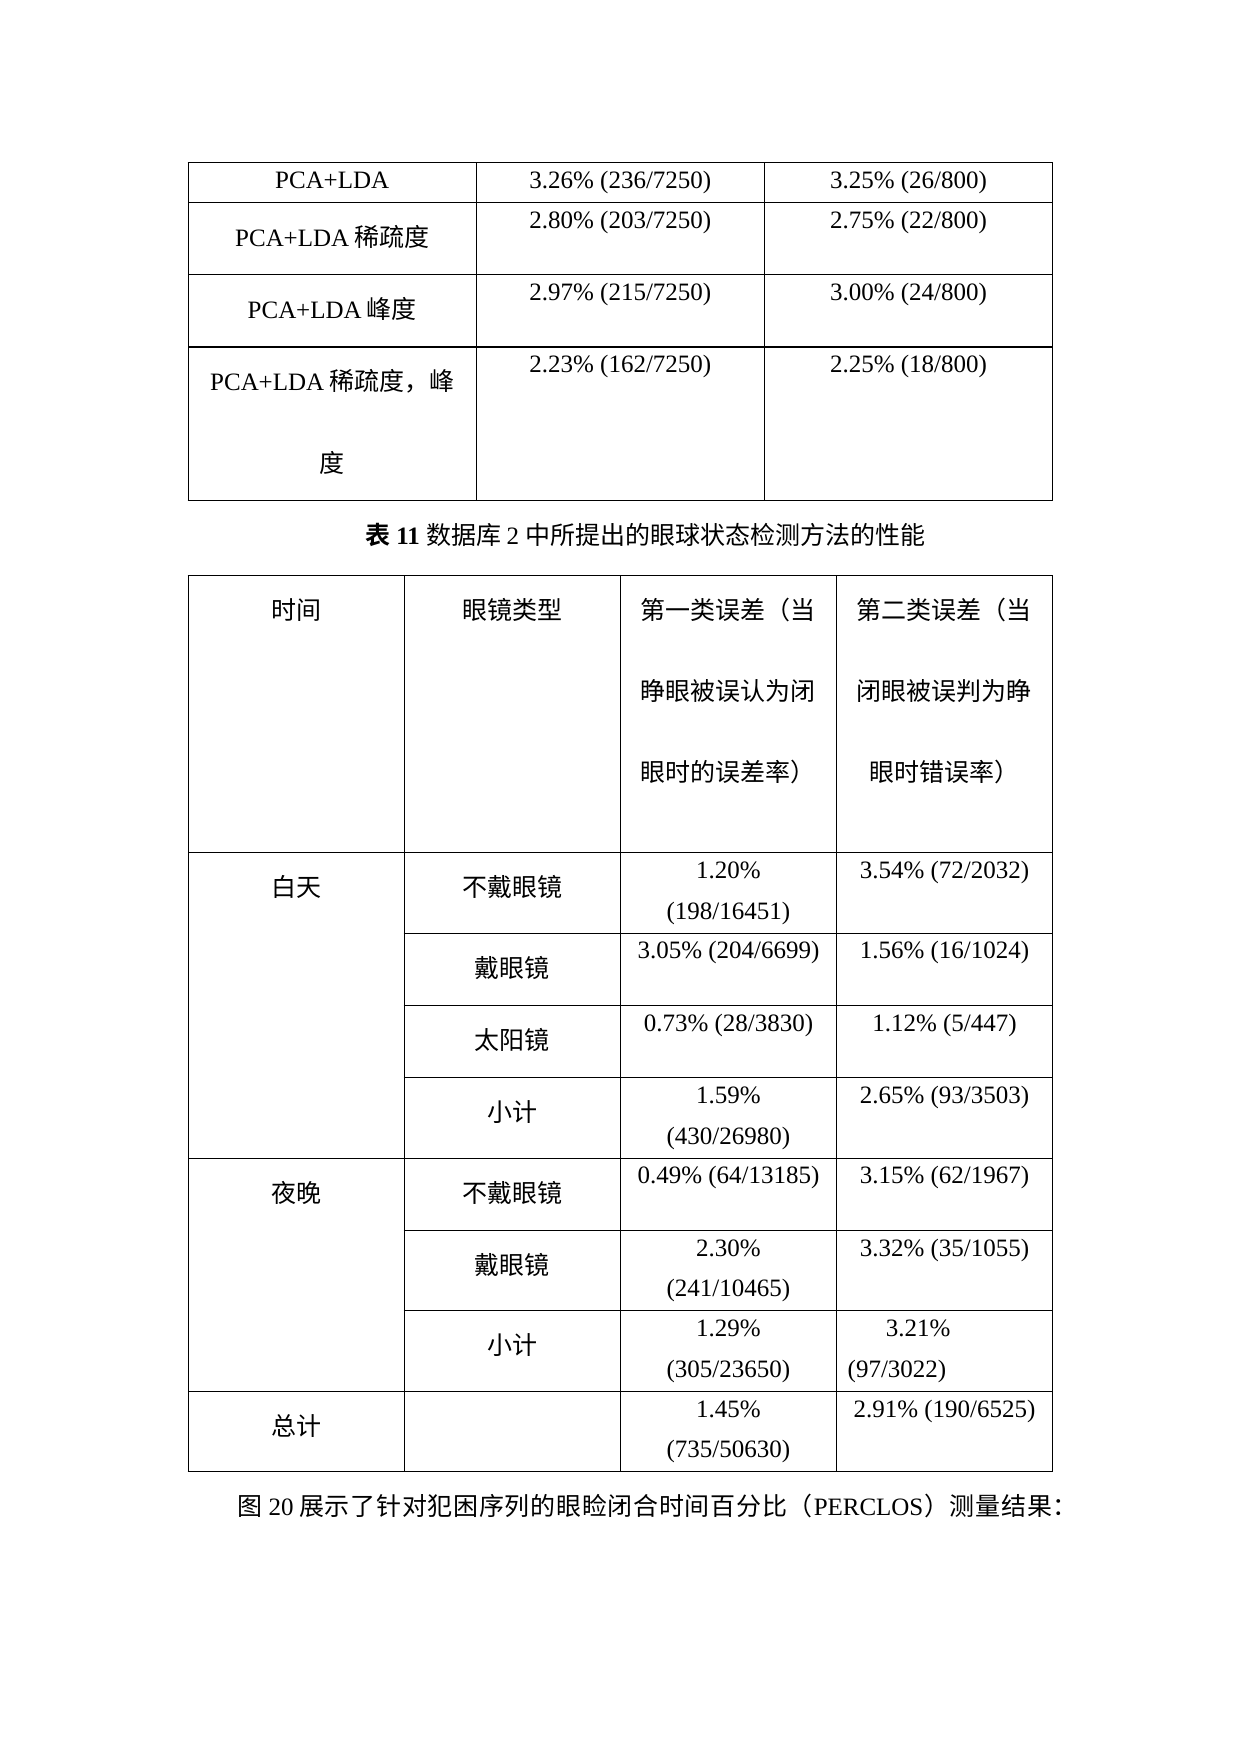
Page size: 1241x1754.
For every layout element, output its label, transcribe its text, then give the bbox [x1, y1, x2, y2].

table_cell 小计 [405, 1078, 620, 1158]
table_cell 3.54% (72/2032) [837, 853, 1052, 933]
table_header 第一类误差（当睁眼被误认为闭眼时的误差率） [621, 576, 836, 852]
text 表 11 数据库 2 中所提出的眼球状态检测方法的性能 [187, 501, 1053, 566]
table_header 眼镜类型 [405, 576, 620, 852]
table_cell 2.25% (18/800) [765, 348, 1052, 500]
table_cell PCA+LDA稀疏度，峰度 [189, 348, 476, 500]
table_cell 2.75% (22/800) [765, 203, 1052, 274]
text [187, 1472, 1053, 1537]
table_cell 1.20% (198/16451) [621, 853, 836, 933]
table_cell [405, 1392, 620, 1471]
table_cell 1.45% (735/50630) [621, 1392, 836, 1471]
table_cell 戴眼镜 [405, 934, 620, 1005]
table_cell 3.21% (97/3022) [837, 1311, 1052, 1391]
table_cell 1.56% (16/1024) [837, 934, 1052, 1005]
table_cell 小计 [405, 1311, 620, 1391]
table_cell 总计 [189, 1392, 404, 1471]
table_cell 不戴眼镜 [405, 1159, 620, 1230]
table_cell PCA+LDA [189, 163, 476, 202]
table_cell 白天 [189, 853, 404, 1158]
table_cell 不戴眼镜 [405, 853, 620, 933]
table_cell 戴眼镜 [405, 1231, 620, 1310]
table_cell 2.91% (190/6525) [837, 1392, 1052, 1471]
table_header 第二类误差（当闭眼被误判为睁眼时错误率） [837, 576, 1052, 852]
table_cell 3.15% (62/1967) [837, 1159, 1052, 1230]
table_cell 2.80% (203/7250) [477, 203, 764, 274]
table_cell 3.00% (24/800) [765, 275, 1052, 346]
table_cell 3.05% (204/6699) [621, 934, 836, 1005]
table_cell 0.49% (64/13185) [621, 1159, 836, 1230]
table_cell 0.73% (28/3830) [621, 1006, 836, 1077]
table_cell 1.12% (5/447) [837, 1006, 1052, 1077]
table_cell 太阳镜 [405, 1006, 620, 1077]
table_cell 2.97% (215/7250) [477, 275, 764, 346]
table_cell 2.23% (162/7250) [477, 348, 764, 500]
table_cell 1.29% (305/23650) [621, 1311, 836, 1391]
table_cell 2.65% (93/3503) [837, 1078, 1052, 1158]
table_cell 3.32% (35/1055) [837, 1231, 1052, 1310]
table_cell 3.26% (236/7250) [477, 163, 764, 202]
table_cell PCA+LDA峰度 [189, 275, 476, 346]
table_cell 1.59% (430/26980) [621, 1078, 836, 1158]
table_header 时间 [189, 576, 404, 852]
table_cell PCA+LDA稀疏度 [189, 203, 476, 274]
table_cell 夜晚 [189, 1159, 404, 1391]
table_cell 3.25% (26/800) [765, 163, 1052, 202]
table_cell 2.30% (241/10465) [621, 1231, 836, 1310]
